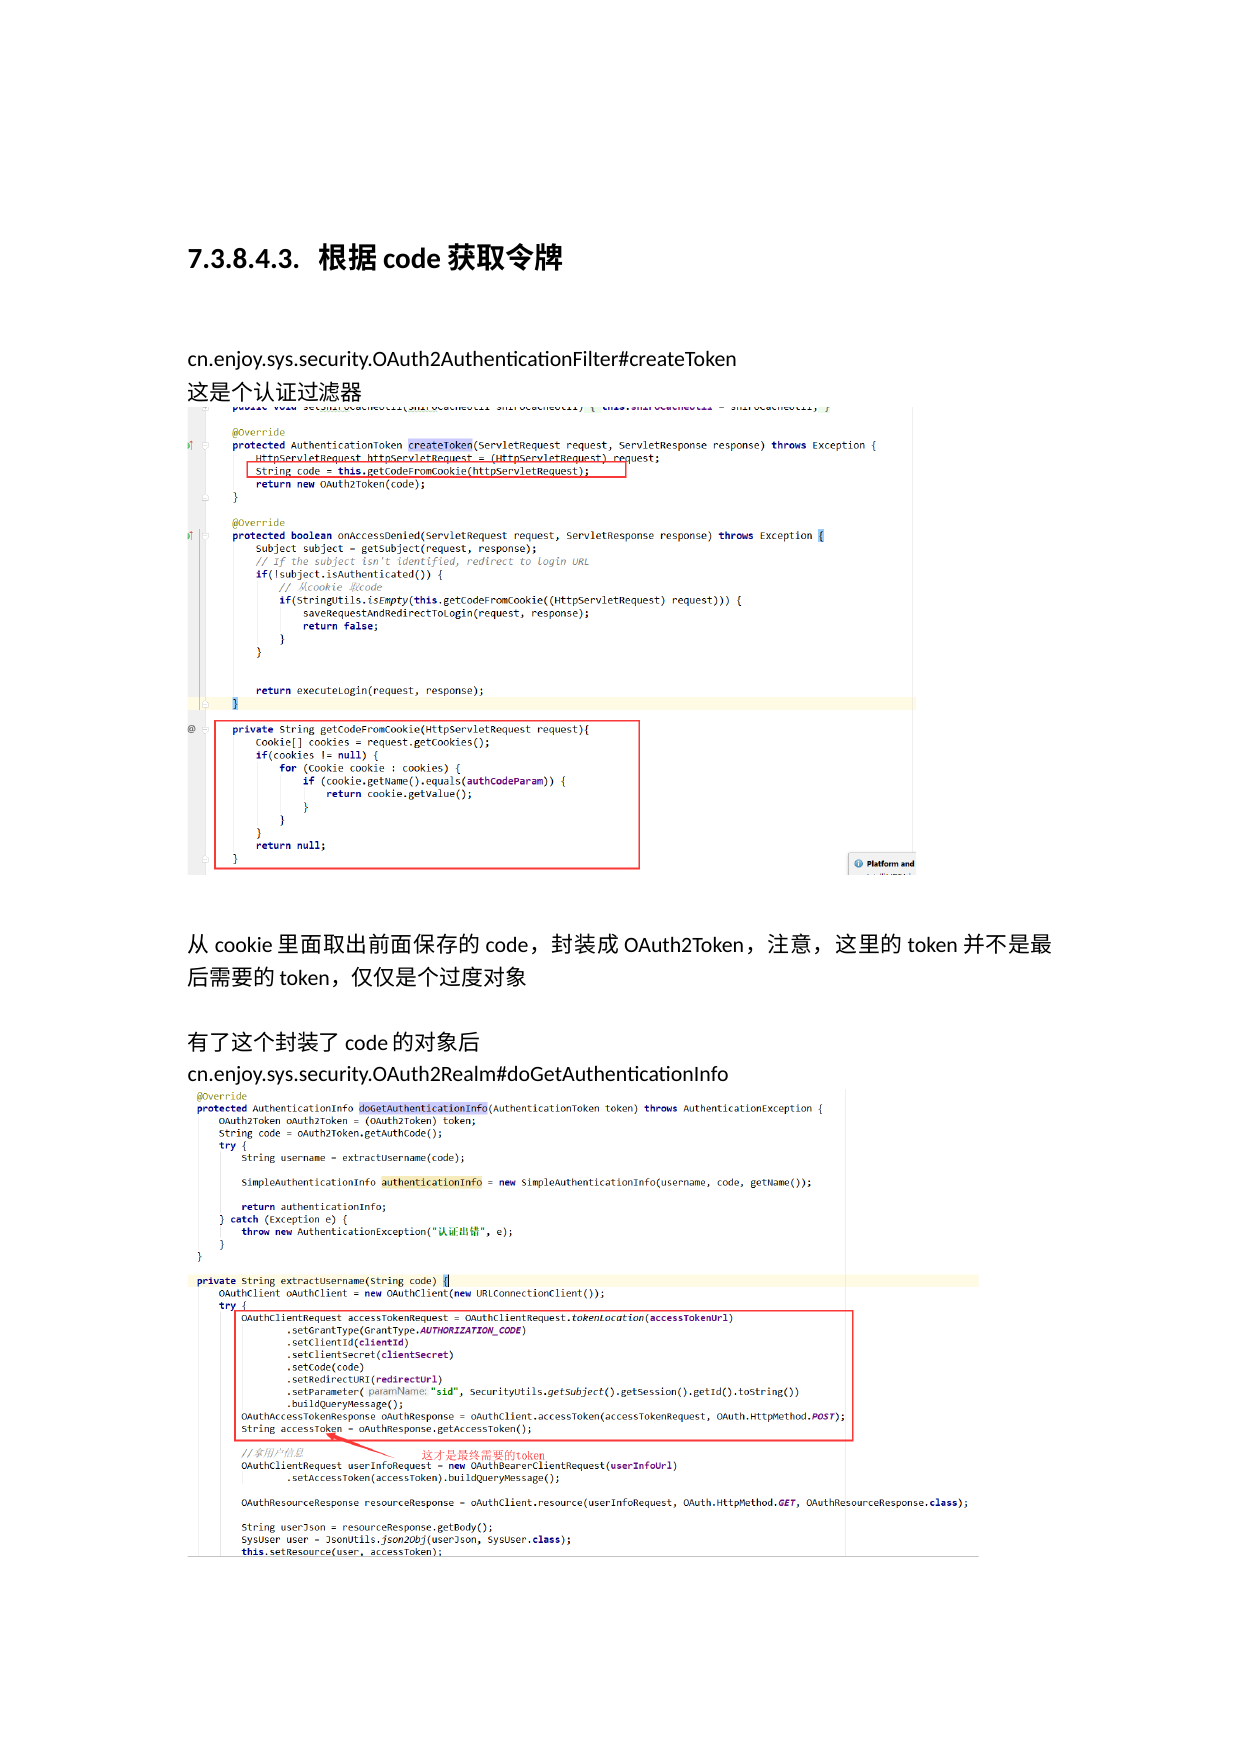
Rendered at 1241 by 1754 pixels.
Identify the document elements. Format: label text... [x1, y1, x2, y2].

text cn.enjoy.sys.security.OAuth2Realm#doGetAuthenticationInfo [187, 1057, 1053, 1089]
text cn.enjoy.sys.security.OAuth2AuthenticationFilter#createToken [187, 342, 1053, 374]
text 有了这个封装了code的对象后 [187, 1024, 1053, 1057]
text 这是个认证过滤器 [187, 374, 1053, 407]
picture [187, 407, 917, 875]
picture [187, 1089, 979, 1557]
text 根据code获取令牌 [187, 224, 1053, 289]
text 从cookie里面取出前面保存的code，封装成OAuth2Token，注意，这里的token并不是最后需要的token，仅仅是个过度对象 [187, 927, 1053, 992]
